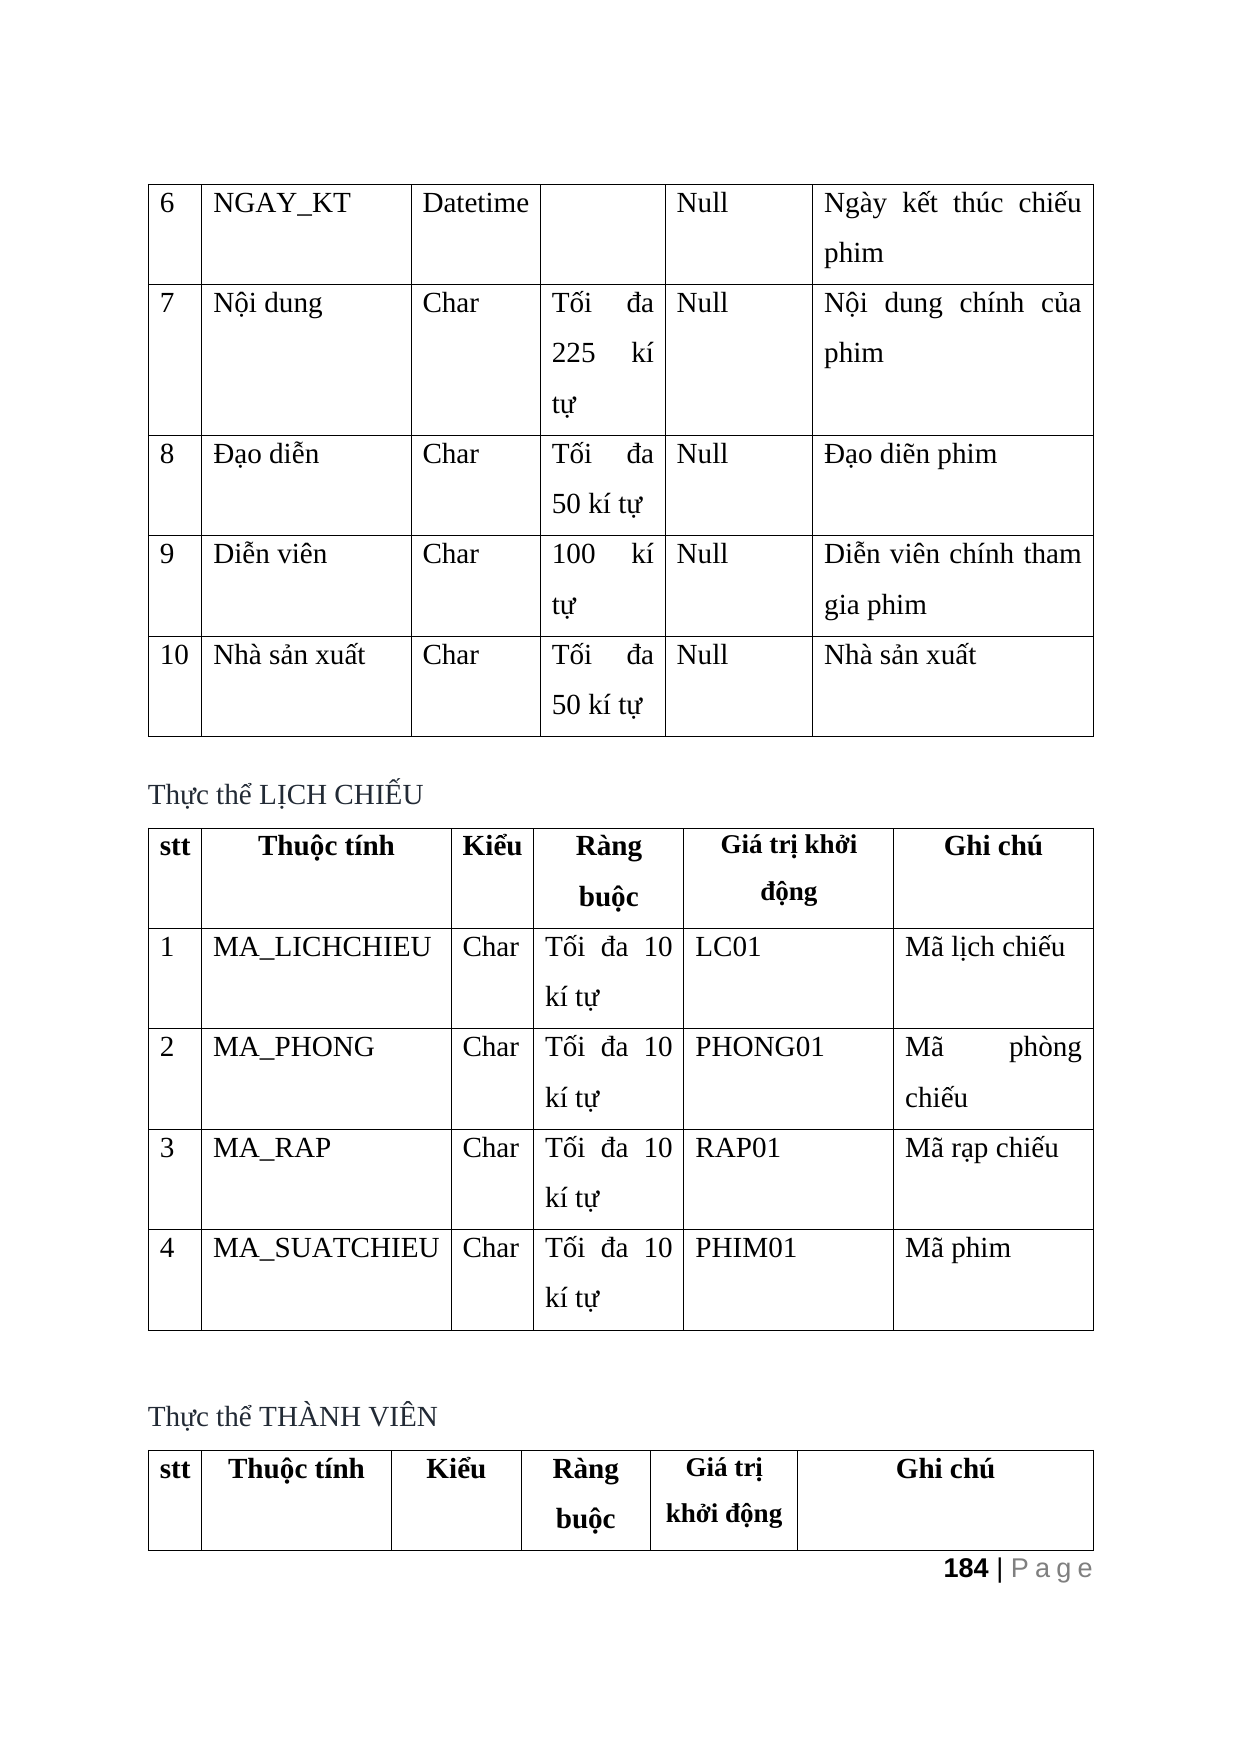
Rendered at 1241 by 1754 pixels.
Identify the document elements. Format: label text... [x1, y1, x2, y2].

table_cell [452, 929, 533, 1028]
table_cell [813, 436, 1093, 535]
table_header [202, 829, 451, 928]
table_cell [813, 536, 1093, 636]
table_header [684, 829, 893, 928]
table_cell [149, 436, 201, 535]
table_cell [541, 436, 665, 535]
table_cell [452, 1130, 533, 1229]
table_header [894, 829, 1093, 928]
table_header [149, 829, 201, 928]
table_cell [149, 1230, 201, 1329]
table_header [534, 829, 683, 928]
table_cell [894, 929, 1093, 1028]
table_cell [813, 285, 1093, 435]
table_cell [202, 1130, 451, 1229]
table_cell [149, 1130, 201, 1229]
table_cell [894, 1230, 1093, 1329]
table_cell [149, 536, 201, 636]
subtitle Thực thể LỊCH CHIẾU [148, 777, 1092, 811]
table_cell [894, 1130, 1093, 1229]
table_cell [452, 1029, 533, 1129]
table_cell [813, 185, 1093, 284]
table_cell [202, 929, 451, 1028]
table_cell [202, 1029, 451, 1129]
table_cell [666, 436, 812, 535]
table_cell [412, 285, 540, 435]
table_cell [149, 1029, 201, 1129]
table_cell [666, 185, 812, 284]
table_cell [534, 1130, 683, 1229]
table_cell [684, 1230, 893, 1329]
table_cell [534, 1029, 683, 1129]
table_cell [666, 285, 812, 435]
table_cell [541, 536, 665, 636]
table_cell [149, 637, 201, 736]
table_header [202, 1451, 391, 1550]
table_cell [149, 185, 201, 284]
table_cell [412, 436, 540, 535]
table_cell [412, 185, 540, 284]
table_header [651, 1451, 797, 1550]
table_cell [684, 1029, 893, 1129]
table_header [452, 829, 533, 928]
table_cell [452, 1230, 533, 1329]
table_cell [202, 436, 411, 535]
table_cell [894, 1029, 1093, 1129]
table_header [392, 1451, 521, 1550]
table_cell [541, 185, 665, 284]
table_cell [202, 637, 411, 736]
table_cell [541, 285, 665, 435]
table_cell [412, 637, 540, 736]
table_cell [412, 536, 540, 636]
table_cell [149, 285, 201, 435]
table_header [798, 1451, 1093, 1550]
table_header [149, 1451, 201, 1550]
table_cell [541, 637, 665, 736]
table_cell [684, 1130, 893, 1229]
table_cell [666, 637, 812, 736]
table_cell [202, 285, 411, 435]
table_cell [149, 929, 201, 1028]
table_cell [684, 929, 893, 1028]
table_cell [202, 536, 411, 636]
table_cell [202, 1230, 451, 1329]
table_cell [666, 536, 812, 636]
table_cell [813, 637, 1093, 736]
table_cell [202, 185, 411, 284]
subtitle Thực thể THÀNH VIÊN [148, 1399, 1092, 1433]
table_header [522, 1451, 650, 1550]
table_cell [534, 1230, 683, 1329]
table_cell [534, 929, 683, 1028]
